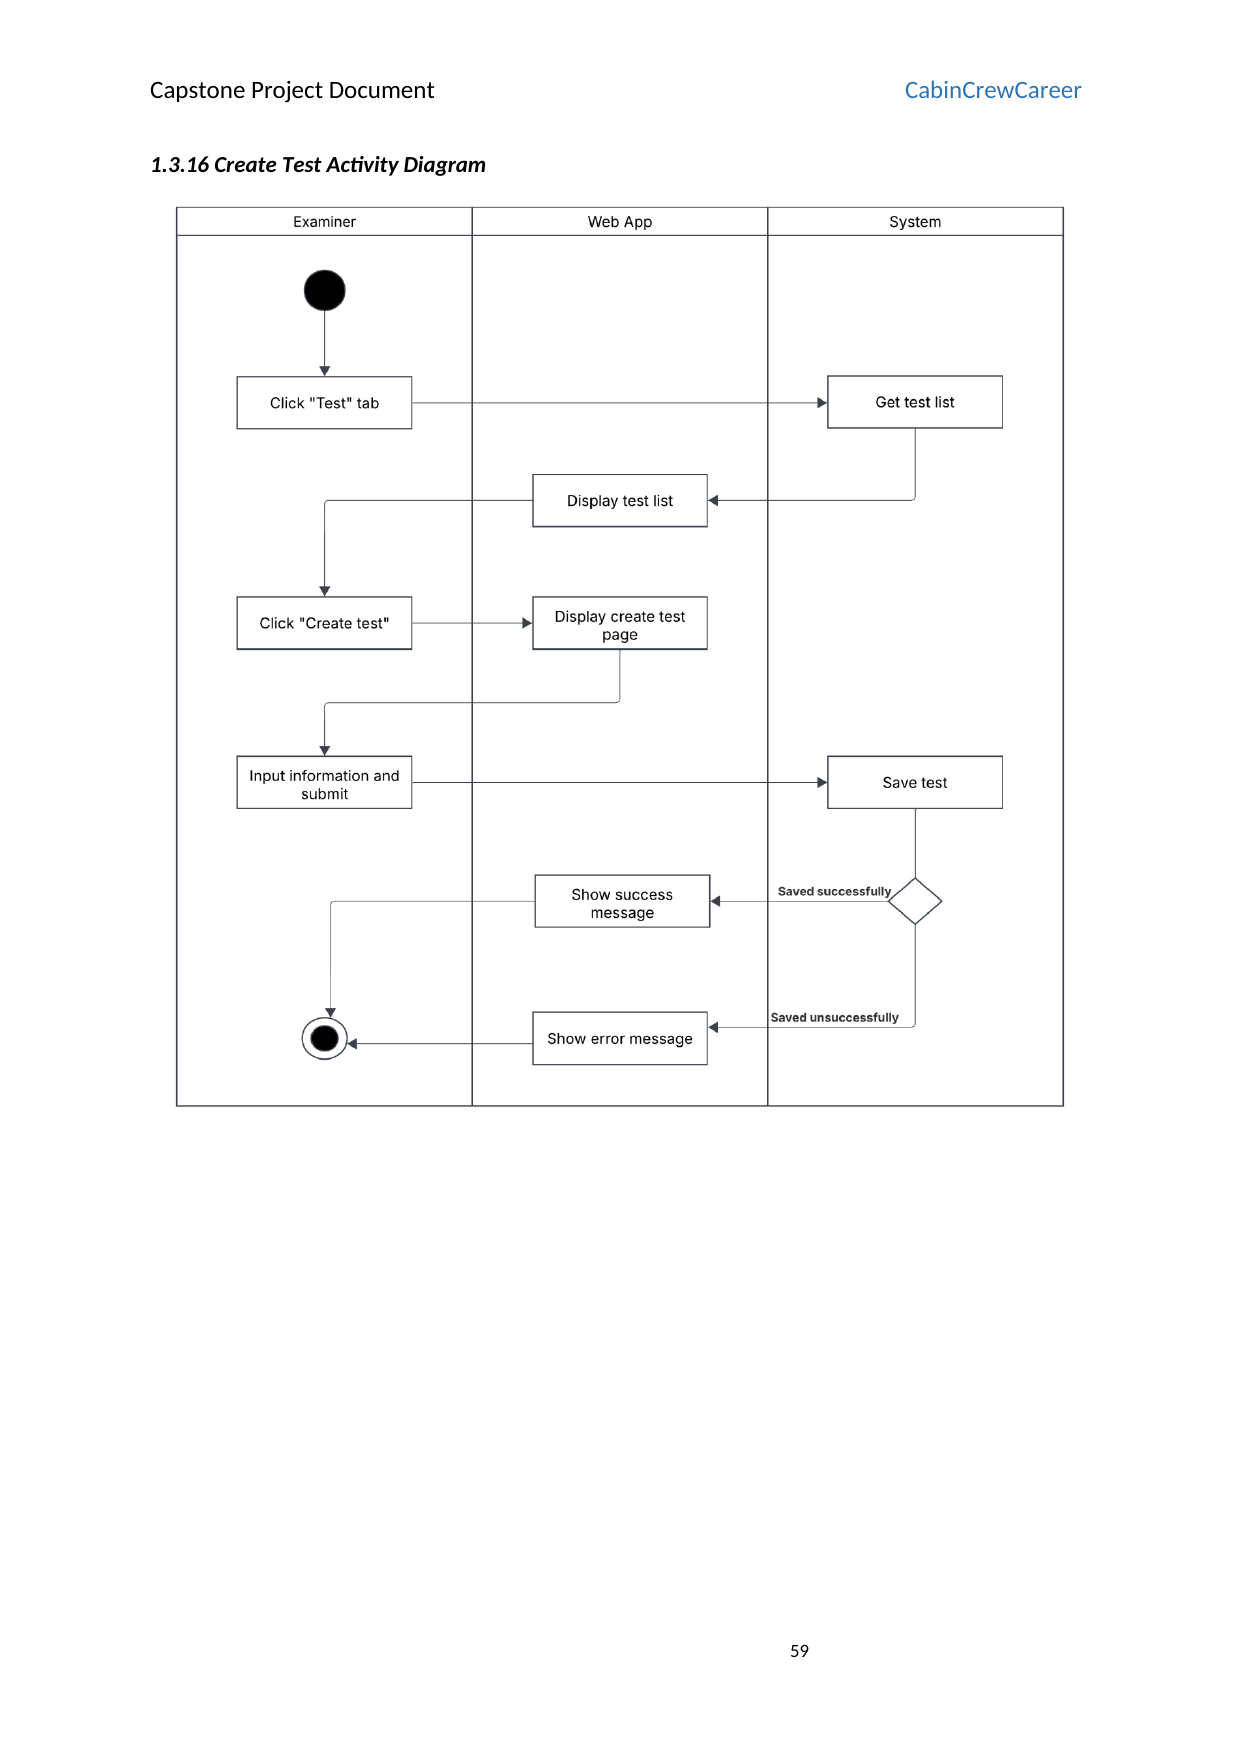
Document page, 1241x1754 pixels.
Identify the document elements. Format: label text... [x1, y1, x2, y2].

picture [150, 180, 1090, 1133]
subtitle 1.3.16 Create Test Activity Diagram [150, 150, 1090, 178]
